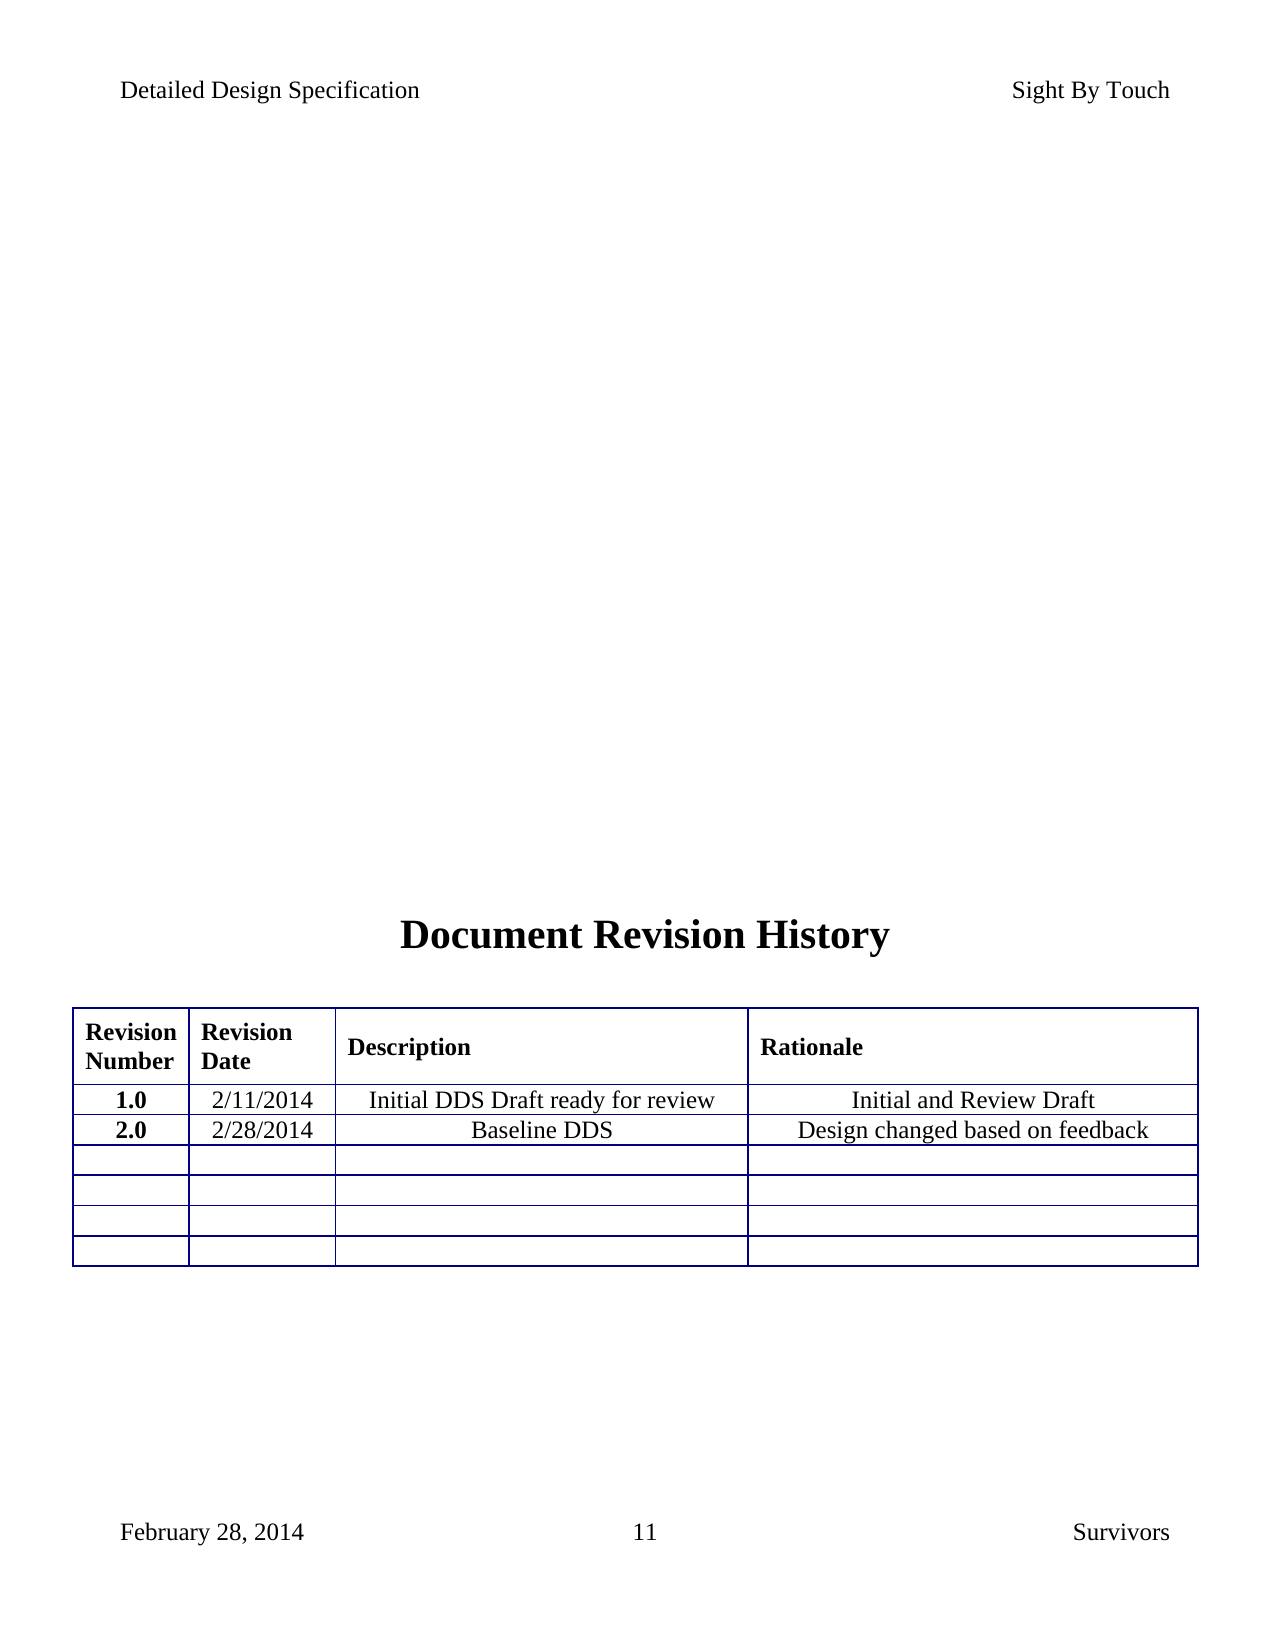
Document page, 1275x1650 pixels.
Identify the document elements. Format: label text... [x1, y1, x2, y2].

table_cell [74, 1206, 188, 1235]
table_cell [749, 1176, 1197, 1205]
table_cell 1.0 [74, 1085, 188, 1114]
table_cell [336, 1237, 747, 1265]
table_cell Baseline DDS [336, 1115, 747, 1144]
table_cell [190, 1146, 335, 1174]
table_header Revision Date [190, 1009, 335, 1083]
table_cell Design changed based on feedback [749, 1115, 1197, 1144]
table_cell [190, 1176, 335, 1205]
table_cell [190, 1206, 335, 1235]
table_cell 2/28/2014 [190, 1115, 335, 1144]
table_header Description [336, 1009, 747, 1083]
subtitle Document Revision History [120, 909, 1170, 957]
table_cell [74, 1146, 188, 1174]
table_cell [749, 1237, 1197, 1265]
table_header Rationale [749, 1009, 1197, 1083]
table_header Revision Number [74, 1009, 188, 1083]
table_cell Initial DDS Draft ready for review [336, 1085, 747, 1114]
table_cell 2/11/2014 [190, 1085, 335, 1114]
table_cell [336, 1176, 747, 1205]
table_cell [749, 1206, 1197, 1235]
table_cell [749, 1146, 1197, 1174]
table_cell [74, 1176, 188, 1205]
table_cell [190, 1237, 335, 1265]
table_cell [336, 1206, 747, 1235]
table_cell Initial and Review Draft [749, 1085, 1197, 1114]
table_cell [336, 1146, 747, 1174]
table_cell [74, 1237, 188, 1265]
table_cell 2.0 [74, 1115, 188, 1144]
